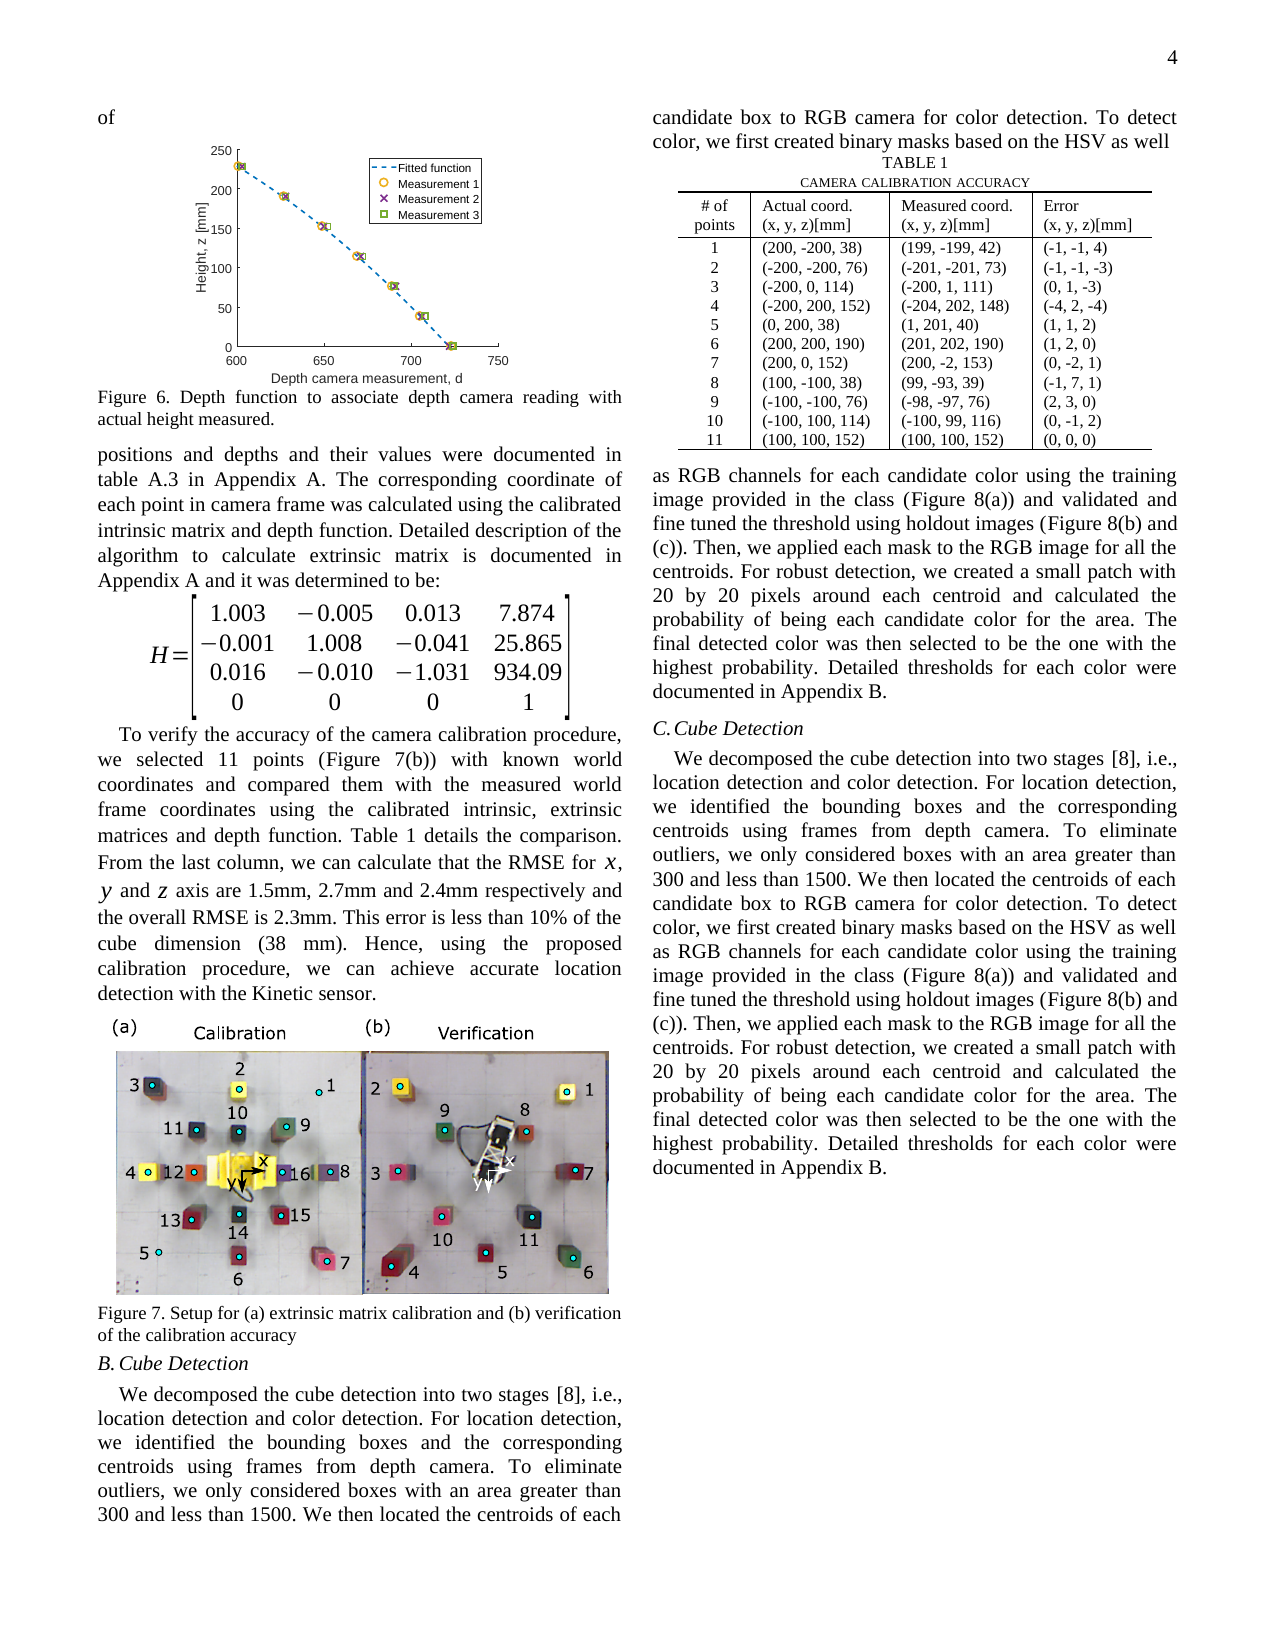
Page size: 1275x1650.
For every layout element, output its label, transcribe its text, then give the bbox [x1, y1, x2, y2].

table_cell (0, 1, -3) [1033, 277, 1152, 296]
table_cell (-100, 99, 116) [890, 411, 1032, 430]
table_cell (-200, -200, 76) [751, 258, 889, 277]
table_cell (1, 2, 0) [1033, 334, 1152, 353]
text We decomposed the cube detection into two stages , i.e., location detection and color detection. For location detection, we identified the bounding boxes and the corresponding centroids using frames from depth camera. To eliminate outliers, we only considered boxes with an area greater than 300 and less than 1500. We then located the centroids of each candidate box to RGB camera for color detection. To detect color, we first created binary masks based on the HSV as well as RGB channels for each candidate color using the training image provided in the class (Figure 8(a)) and validated and fine tuned the threshold using holdout images (Figure 8(b) and (c)). Then, we applied each mask to the RGB image for all the centroids. For robust detection, we created a small patch with 20 by 20 pixels around each centroid and calculated the probability of being each candidate color for the area. The final detected color was then selected to be the one with the highest probability. Detailed thresholds for each color were documented in Appendix B. [652, 746, 1177, 1179]
table_cell (99, -93, 39) [890, 373, 1032, 392]
table_cell (100, -100, 38) [751, 373, 889, 392]
table_cell (1, 201, 40) [890, 315, 1032, 334]
table_cell 7 [678, 353, 750, 372]
table_cell (-100, -100, 76) [751, 392, 889, 411]
table_cell (-200, 1, 111) [890, 277, 1032, 296]
subtitle Cube Detection [652, 716, 1177, 740]
table_cell (2, 3, 0) [1033, 392, 1152, 411]
text Figure 7. Setup for (a) extrinsic matrix calibration and (b) verification of the calibration accuracy [97, 1302, 622, 1345]
table_cell (100, 100, 152) [890, 430, 1032, 449]
subtitle Cube Detection [97, 1351, 622, 1375]
table_cell (200, 200, 190) [751, 334, 889, 353]
table_cell (100, 100, 152) [751, 430, 889, 449]
table_cell (-204, 202, 148) [890, 296, 1032, 315]
table_cell (200, 0, 152) [751, 353, 889, 372]
table_cell (0, 0, 0) [1033, 430, 1152, 449]
table_cell 2 [678, 258, 750, 277]
table_header Measured coord. (x, y, z)[mm] [890, 193, 1032, 237]
table_cell (-200, 200, 152) [751, 296, 889, 315]
text Figure 6. Depth function to associate depth camera reading with actual height measured. [97, 386, 622, 429]
title camera calibration accuracy [652, 172, 1177, 191]
table_cell (0, -1, 2) [1033, 411, 1152, 430]
table_cell (200, -200, 38) [751, 238, 889, 257]
title TABLE 1 [652, 153, 1177, 172]
table_cell 5 [678, 315, 750, 334]
text We decomposed the cube detection into two stages , i.e., location detection and color detection. For location detection, we identified the bounding boxes and the corresponding centroids using frames from depth camera. To eliminate outliers, we only considered boxes with an area greater than 300 and less than 1500. We then located the centroids of each candidate box to RGB camera for color detection. To detect color, we first created binary masks based on the HSV as well [97, 1382, 622, 1526]
table_cell (-98, -97, 76) [890, 392, 1032, 411]
table_cell (-1, 7, 1) [1033, 373, 1152, 392]
table_header # of points [678, 193, 750, 237]
table_cell (-201, -201, 73) [890, 258, 1032, 277]
table_cell (0, -2, 1) [1033, 353, 1152, 372]
table_cell (-1, -1, 4) [1033, 238, 1152, 257]
table_cell 1 [678, 238, 750, 257]
table_cell 3 [678, 277, 750, 296]
table_cell (199, -199, 42) [890, 238, 1032, 257]
table_header Actual coord. (x, y, z)[mm] [751, 193, 889, 237]
table_cell 11 [678, 430, 750, 449]
table_cell (0, 200, 38) [751, 315, 889, 334]
table_cell 8 [678, 373, 750, 392]
table_cell 4 [678, 296, 750, 315]
text positions and depths and their values were documented in table A.3 in Appendix A. The corresponding coordinate of each point in camera frame was calculated using the calibrated intrinsic matrix and depth function. Detailed description of the algorithm to calculate extrinsic matrix is documented in Appendix A and it was determined to be: [97, 442, 622, 592]
text To verify the accuracy of the camera calibration procedure, we selected 11 points (Figure 7(b)) with known world coordinates and compared them with the measured world frame coordinates using the calibrated intrinsic, extrinsic matrices and depth function. Table 1 details the comparison. From the last column, we can calculate that the RMSE for , and axis are 1.5mm, 2.7mm and 2.4mm respectively and the overall RMSE is 2.3mm. This error is less than 10% of the cube dimension (38 mm). Hence, using the proposed calibration procedure, we can achieve accurate location detection with the Kinetic sensor. [97, 722, 622, 1005]
table_cell (1, 1, 2) [1033, 315, 1152, 334]
text as RGB channels for each candidate color using the training image provided in the class (Figure 8(a)) and validated and fine tuned the threshold using holdout images (Figure 8(b) and (c)). Then, we applied each mask to the RGB image for all the centroids. For robust detection, we created a small patch with 20 by 20 pixels around each centroid and calculated the probability of being each candidate color for the area. The final detected color was then selected to be the one with the highest probability. Detailed thresholds for each color were documented in Appendix B. [652, 463, 1177, 703]
table_cell (-1, -1, -3) [1033, 258, 1152, 277]
table_header Error (x, y, z)[mm] [1033, 193, 1152, 237]
table_cell (201, 202, 190) [890, 334, 1032, 353]
table_cell 9 [678, 392, 750, 411]
table_cell 10 [678, 411, 750, 430]
table_cell 6 [678, 334, 750, 353]
table_cell (-100, 100, 114) [751, 411, 889, 430]
table_cell (-4, 2, -4) [1033, 296, 1152, 315]
table_cell (-200, 0, 114) [751, 277, 889, 296]
table_cell (200, -2, 153) [890, 353, 1032, 372]
